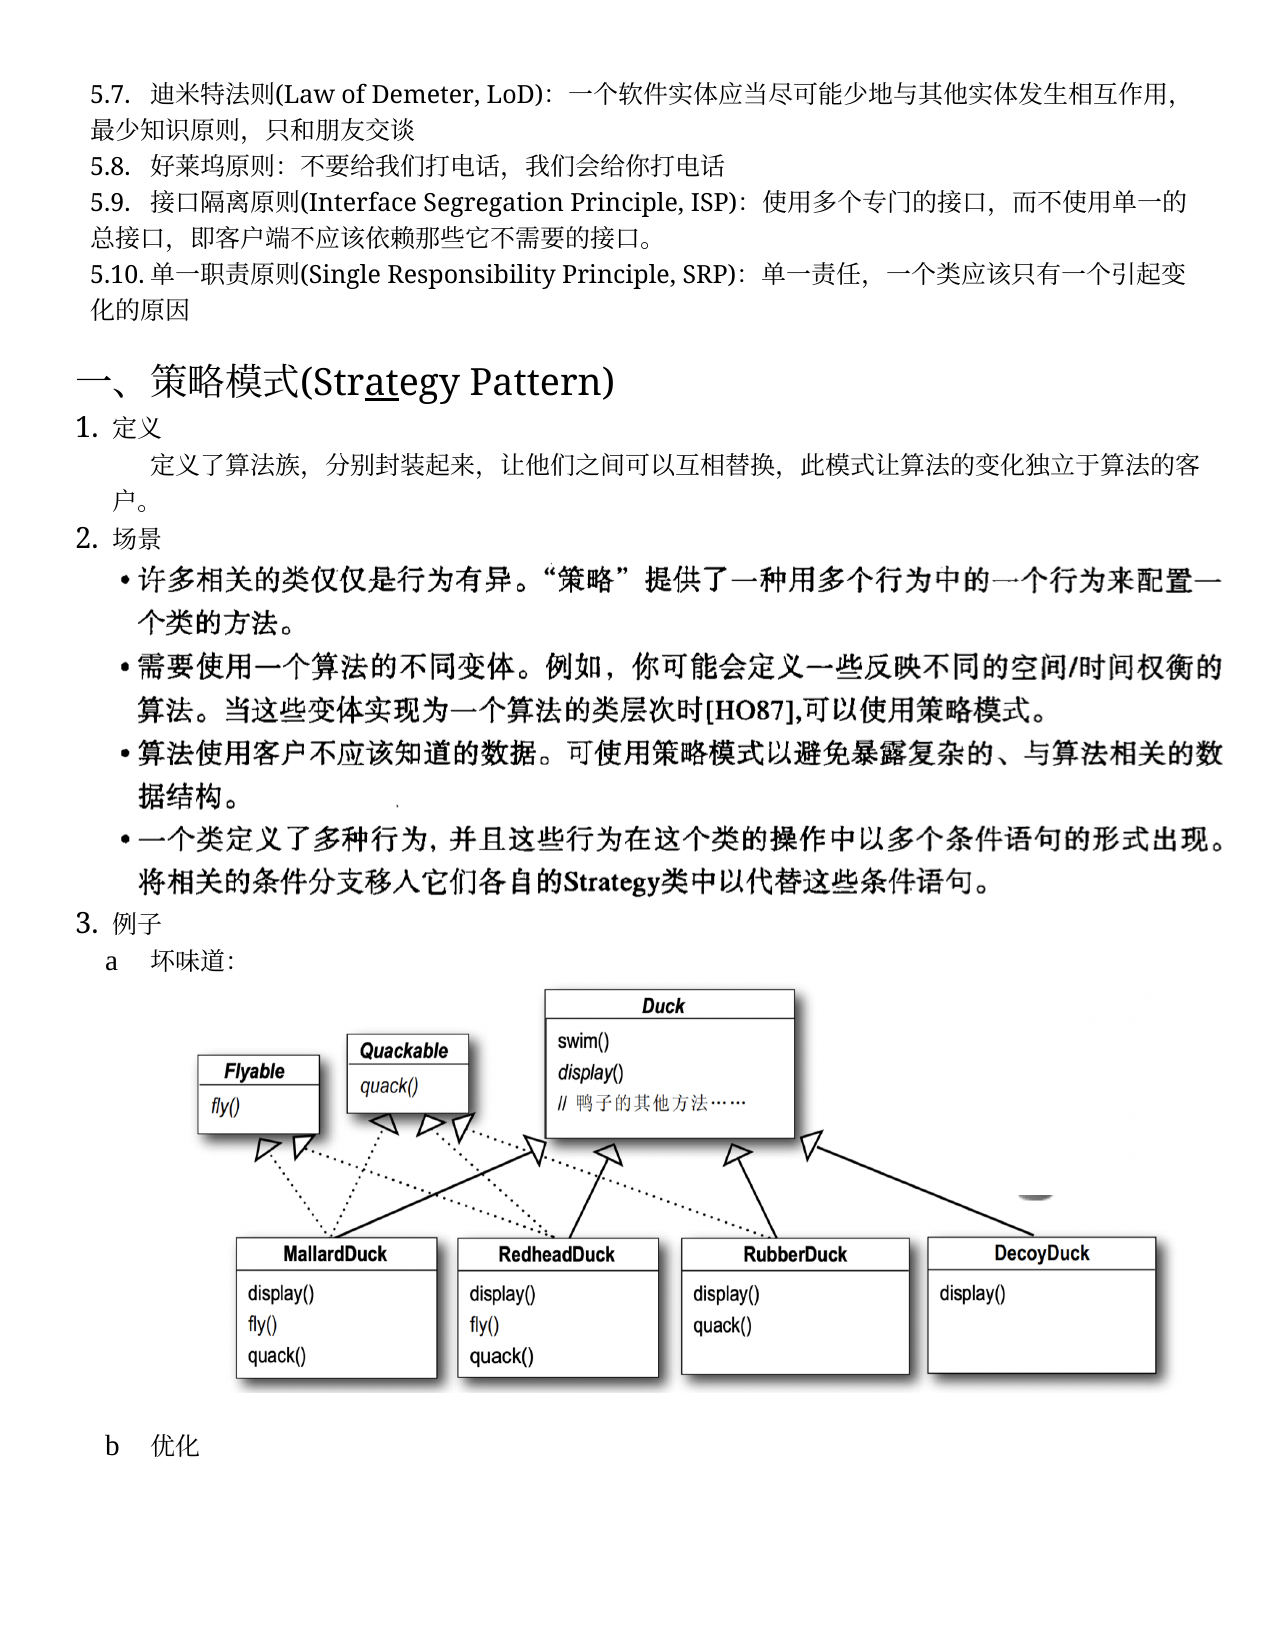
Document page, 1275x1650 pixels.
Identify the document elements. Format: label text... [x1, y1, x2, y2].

list 例子 [75, 902, 1200, 942]
picture [112, 557, 1238, 903]
list 单一职责原则(Single Responsibility Principle, SRP)：单一责任，一个类应该只有一个引起变化的原因 [90, 255, 1200, 327]
list 优化 [75, 1427, 1200, 1463]
list 场景 [75, 518, 1200, 557]
subtitle 一、策略模式(Strategy Pattern) [75, 352, 1200, 406]
list 好莱坞原则：不要给我们打电话，我们会给你打电话 [90, 147, 1200, 183]
list 坏味道： [75, 942, 1200, 978]
list 接口隔离原则(Interface Segregation Principle, ISP)：使用多个专门的接口，而不使用单一的总接口，即客户端不应该依赖那些它不需要的接口。 [90, 183, 1200, 255]
text 定义了算法族，分别封装起来，让他们之间可以互相替换，此模式让算法的变化独立于算法的客户。 [112, 446, 1200, 518]
list 定义 [75, 406, 1200, 446]
list 迪米特法则(Law of Demeter, LoD)：一个软件实体应当尽可能少地与其他实体发生相互作用，最少知识原则，只和朋友交谈 [90, 75, 1200, 147]
picture [105, 977, 1230, 1393]
